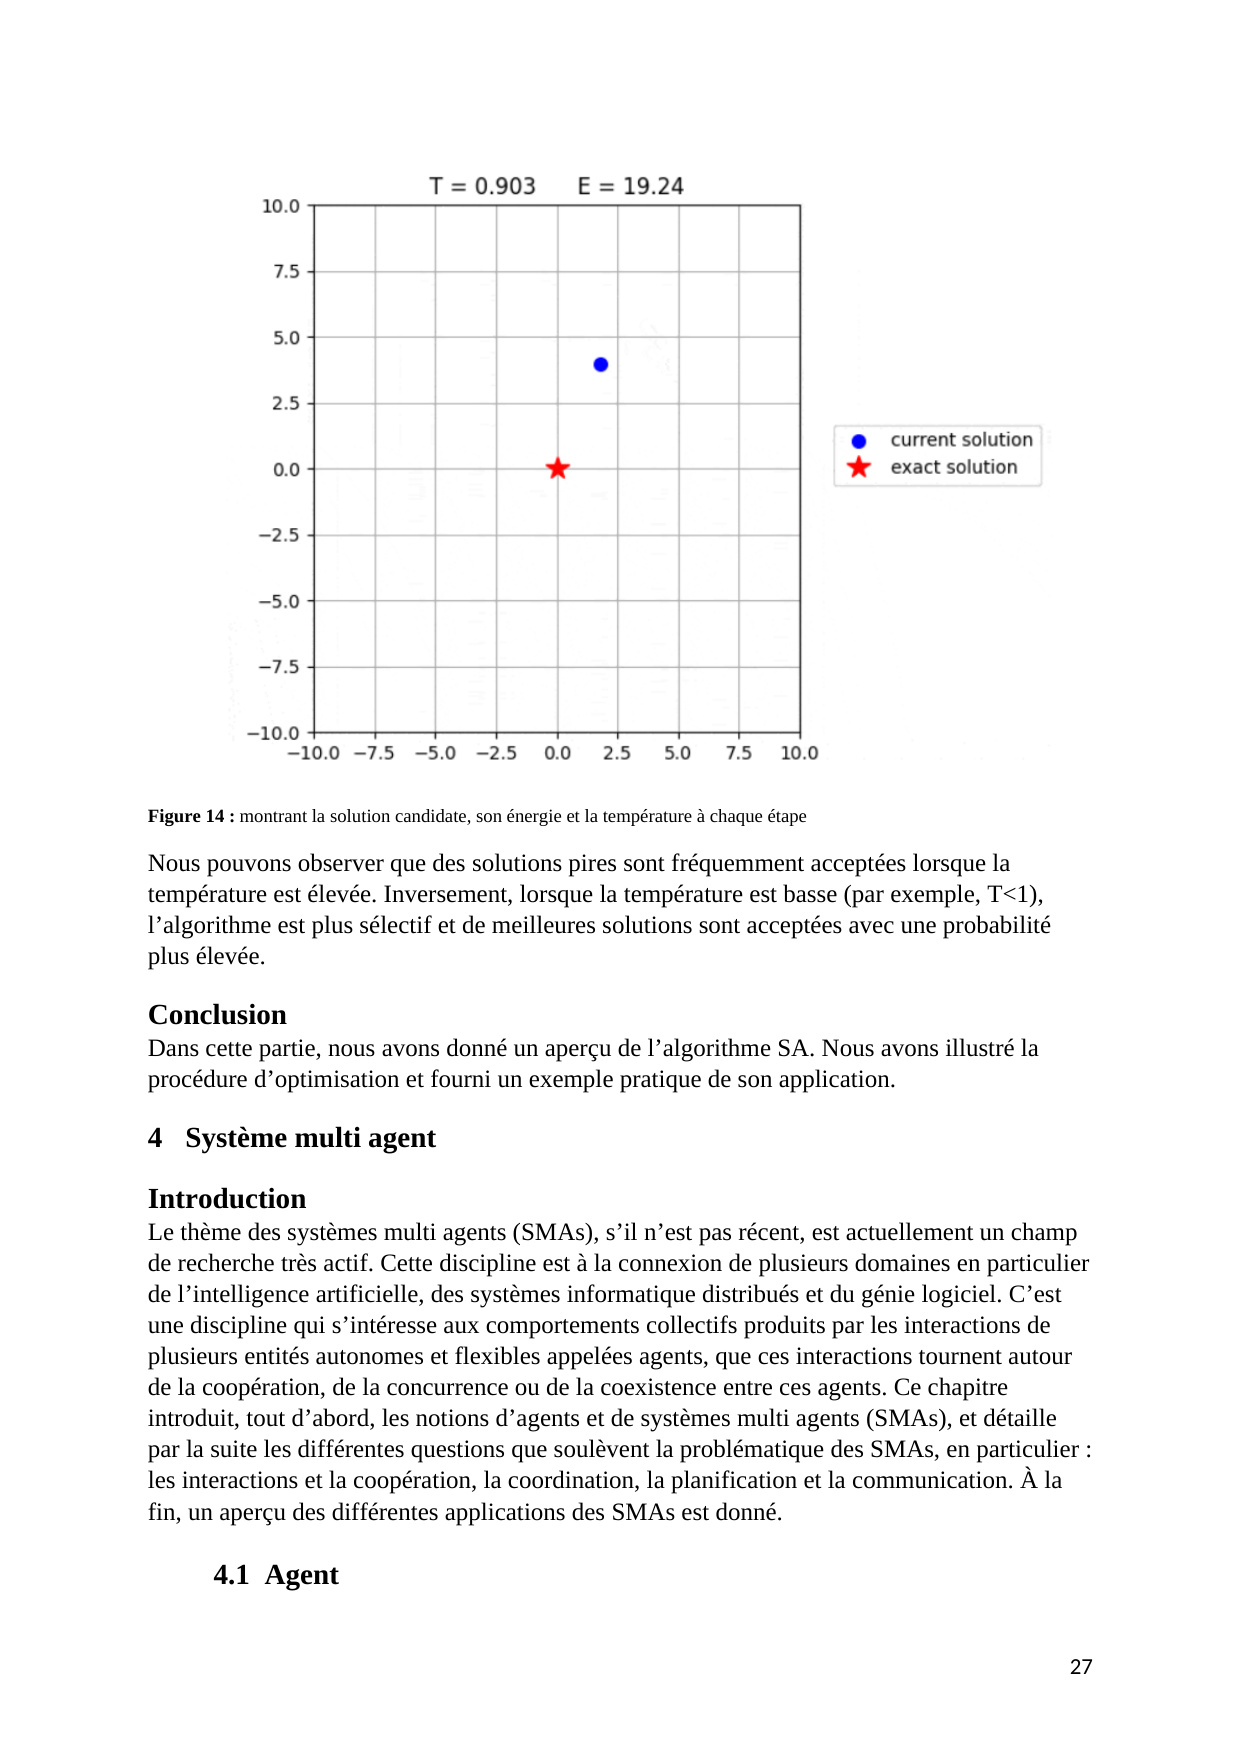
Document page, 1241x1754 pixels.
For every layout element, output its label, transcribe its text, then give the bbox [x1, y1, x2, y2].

text Nous pouvons observer que des solutions pires sont fréquemment acceptées lorsque la température est élevée. Inversement, lorsque la température est basse (par exemple, T<1), l’algorithme est plus sélectif et de meilleures solutions sont acceptées avec une probabilité plus élevée. [148, 848, 1093, 969]
subtitle Système multi agent [148, 1120, 1093, 1153]
text Dans cette partie, nous avons donné un aperçu de l’algorithme SA. Nous avons illustré la procédure d’optimisation et fourni un exemple pratique de son application. [148, 1033, 1093, 1093]
text Figure 14 : montrant la solution candidate, son énergie et la température à chaque étape [148, 805, 1093, 827]
picture [221, 147, 1053, 787]
text Le thème des systèmes multi agents (SMAs), s’il n’est pas récent, est actuellement un champ de recherche très actif. Cette discipline est à la connexion de plusieurs domaines en particulier de l’intelligence artificielle, des systèmes informatique distribués et du génie logiciel. C’est une discipline qui s’intéresse aux comportements collectifs produits par les interactions de plusieurs entités autonomes et flexibles appelées agents, que ces interactions tournent autour de la coopération, de la concurrence ou de la coexistence entre ces agents. Ce chapitre introduit, tout d’abord, les notions d’agents et de systèmes multi agents (SMAs), et détaille par la suite les différentes questions que soulèvent la problématique des SMAs, en particulier : les interactions et la coopération, la coordination, la planification et la communication. À la fin, un aperçu des différentes applications des SMAs est donné. [148, 1217, 1093, 1525]
subtitle Introduction [148, 1181, 1093, 1215]
subtitle 4.1 Agent [148, 1557, 1093, 1590]
subtitle Conclusion [148, 997, 1093, 1030]
